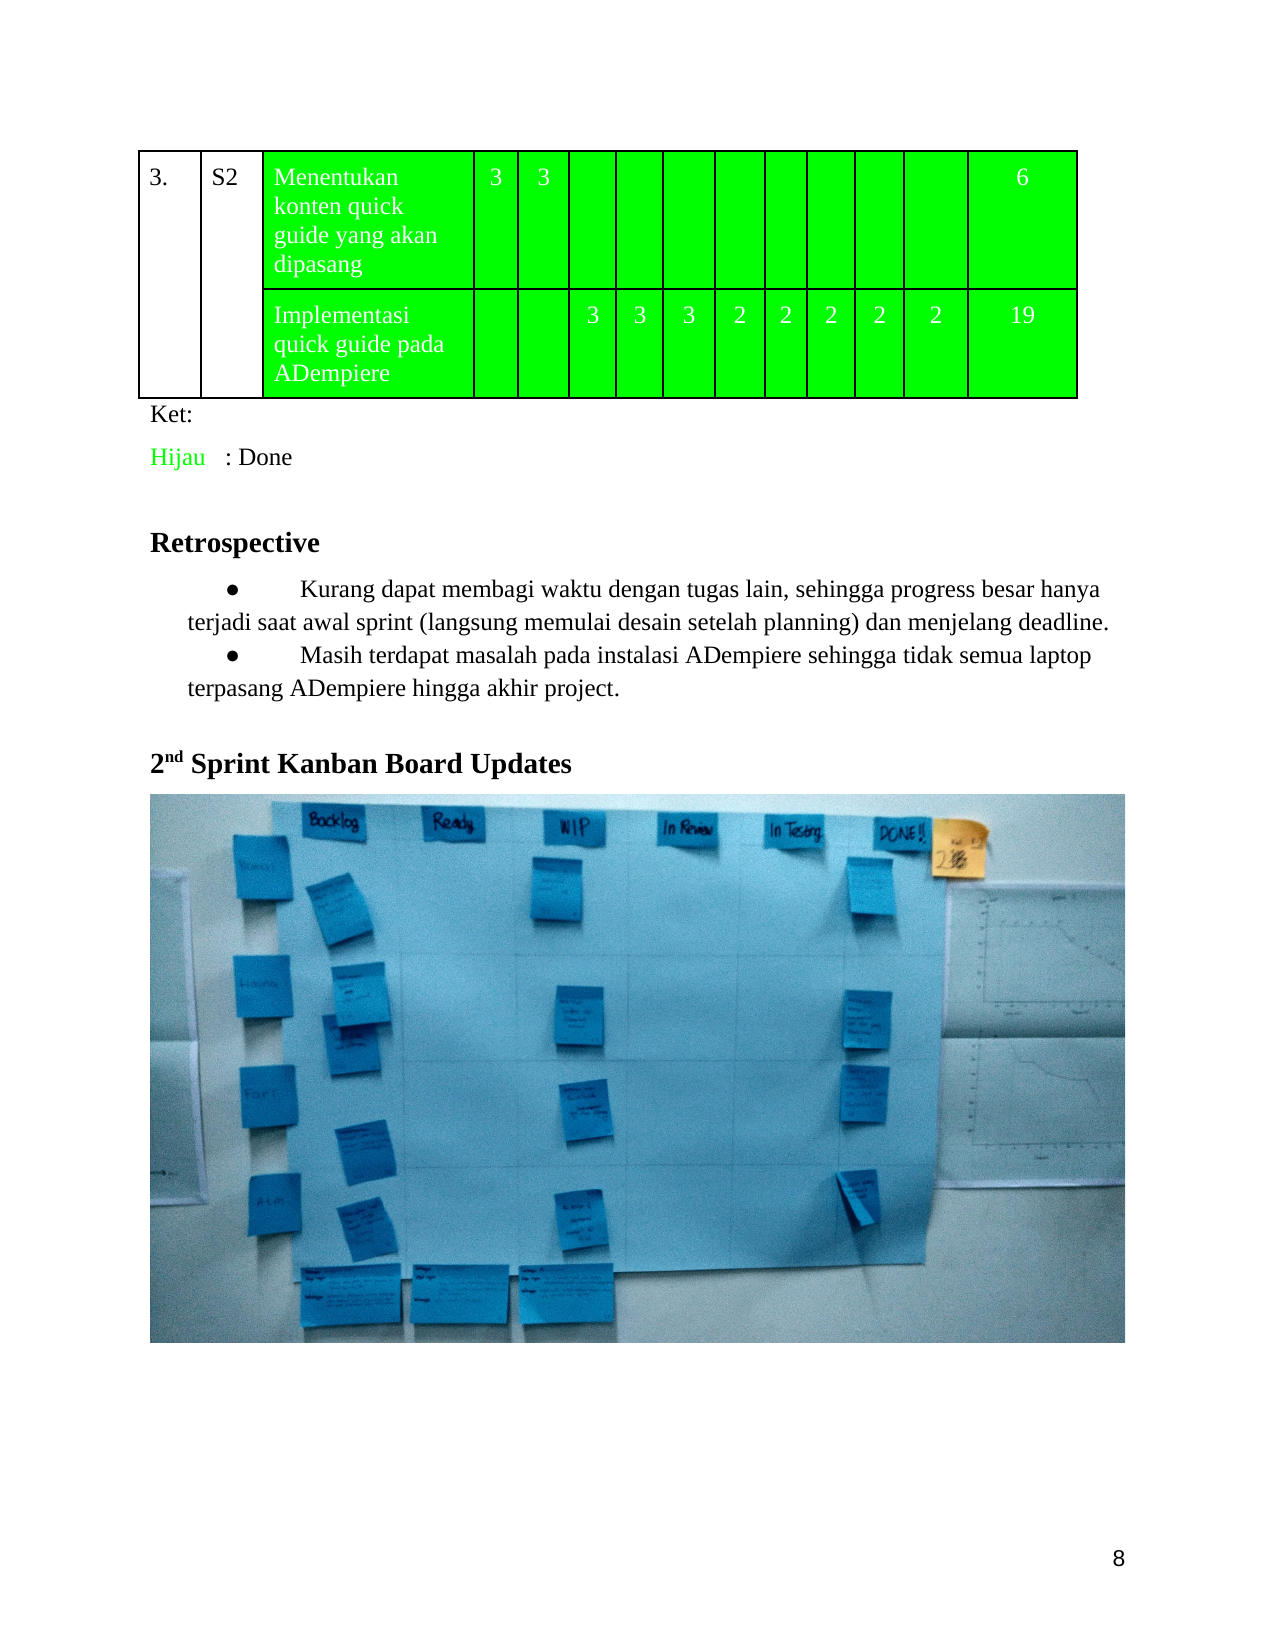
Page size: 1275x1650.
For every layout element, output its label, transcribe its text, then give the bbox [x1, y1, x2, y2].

text Hijau : Done [150, 442, 1125, 471]
table_cell 2 [905, 290, 967, 397]
table_cell 3 [519, 152, 568, 288]
table_cell [570, 152, 615, 288]
table_cell 3. [140, 152, 200, 397]
list Masih terdapat masalah pada instalasi ADempiere sehingga tidak semua laptop terpasang ADempiere hingga akhir project. [187, 640, 1125, 702]
table_cell [475, 290, 517, 397]
table_cell [716, 152, 764, 288]
table_cell 2 [856, 290, 903, 397]
table_cell Implementasi quick guide pada ADempiere [264, 290, 473, 397]
table_cell S2 [202, 152, 262, 397]
table_cell [664, 152, 714, 288]
picture [150, 794, 1125, 1343]
table_cell 2 [716, 290, 764, 397]
table_cell [519, 290, 568, 397]
text Ket: [150, 399, 1125, 428]
table_cell 3 [617, 290, 662, 397]
list Kurang dapat membagi waktu dengan tugas lain, sehingga progress besar hanya terjadi saat awal sprint (langsung memulai desain setelah planning) dan menjelang deadline. [187, 574, 1125, 636]
table_cell 3 [664, 290, 714, 397]
table_cell Menentukan konten quick guide yang akan dipasang [264, 152, 473, 288]
table_cell 19 [969, 290, 1076, 397]
text 2nd Sprint Kanban Board Updates [150, 746, 1125, 780]
table_cell [766, 152, 806, 288]
table_cell 6 [969, 152, 1076, 288]
text Retrospective [150, 525, 1125, 559]
table_cell 3 [475, 152, 517, 288]
table_cell 3 [570, 290, 615, 397]
table_cell [808, 152, 854, 288]
table_cell [905, 152, 967, 288]
table_cell 2 [766, 290, 806, 397]
table_cell [617, 152, 662, 288]
table_cell [856, 152, 903, 288]
table_cell 2 [808, 290, 854, 397]
